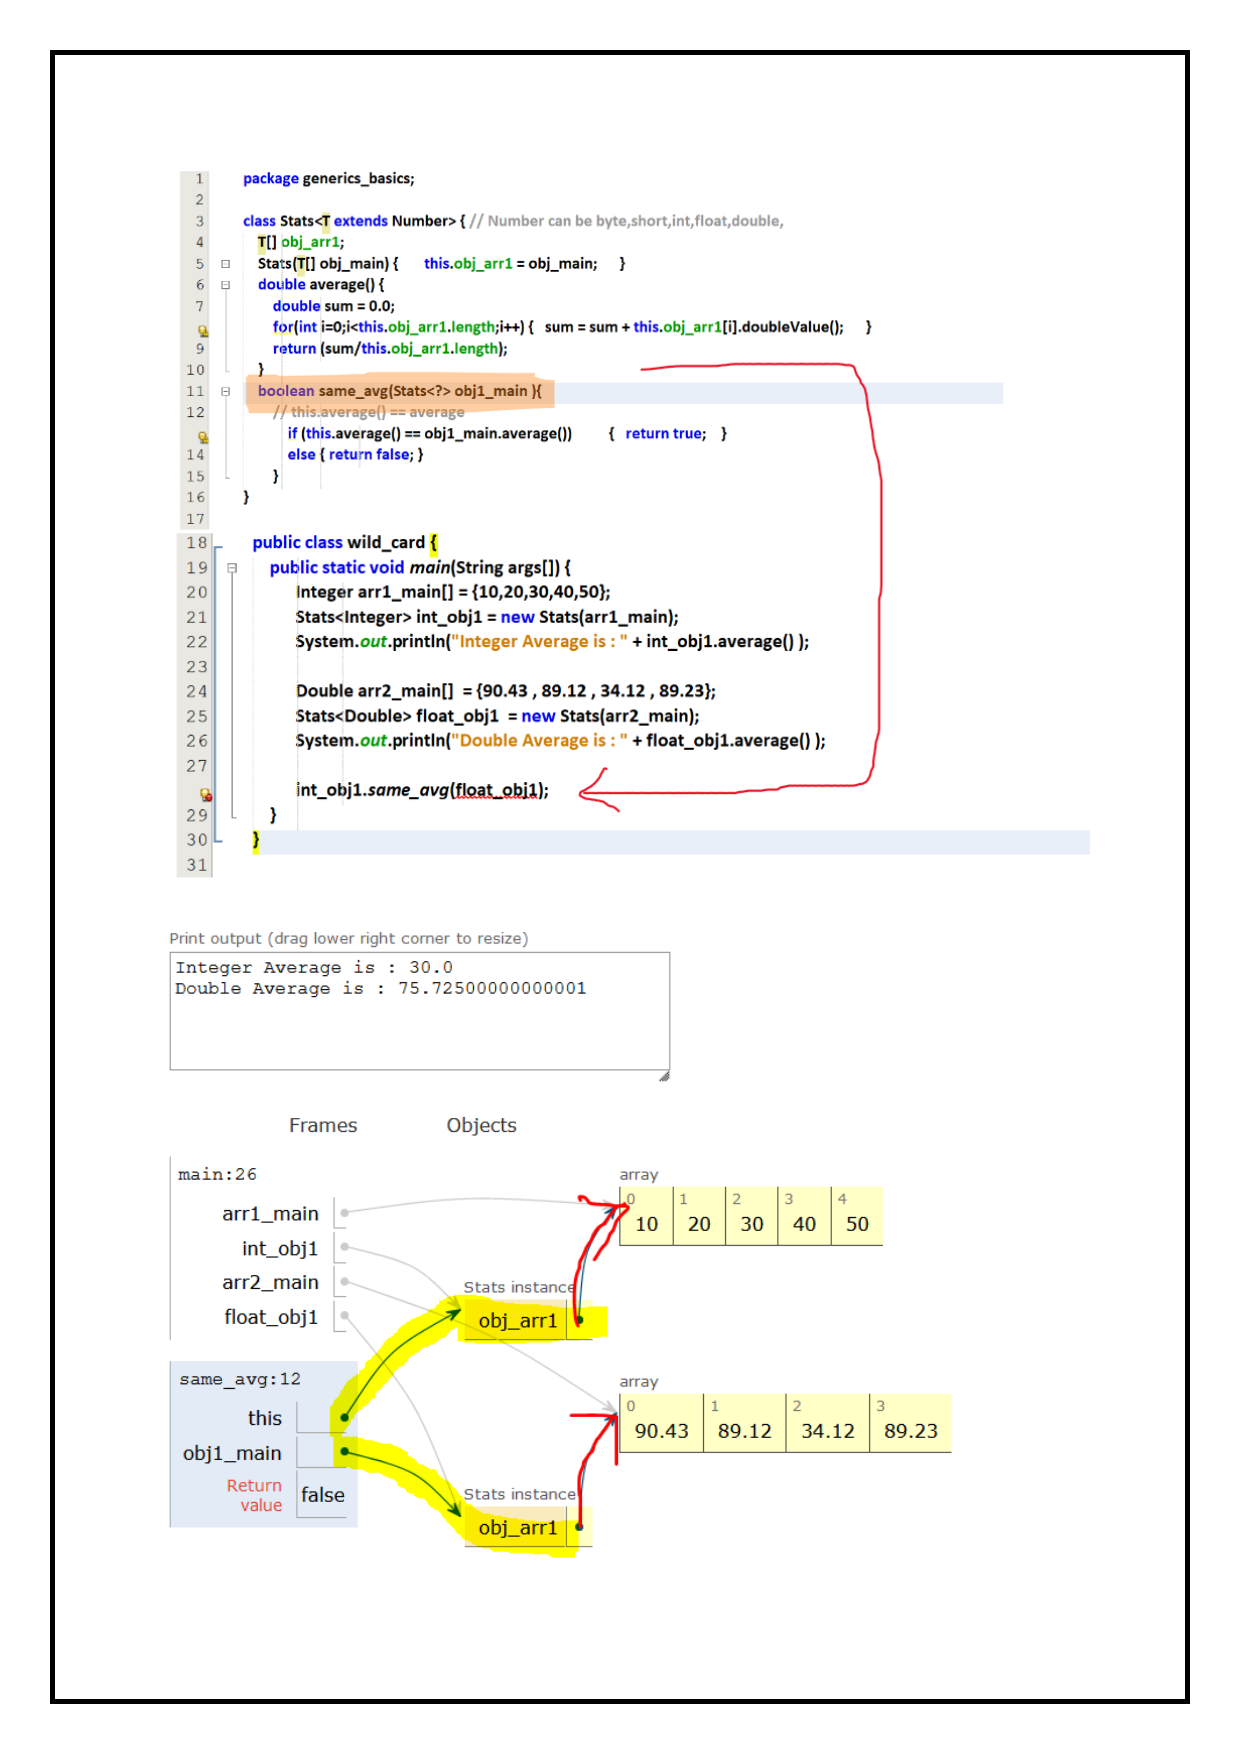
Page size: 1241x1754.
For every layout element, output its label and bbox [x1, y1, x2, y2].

picture [150, 150, 1091, 899]
picture [150, 917, 1091, 1574]
